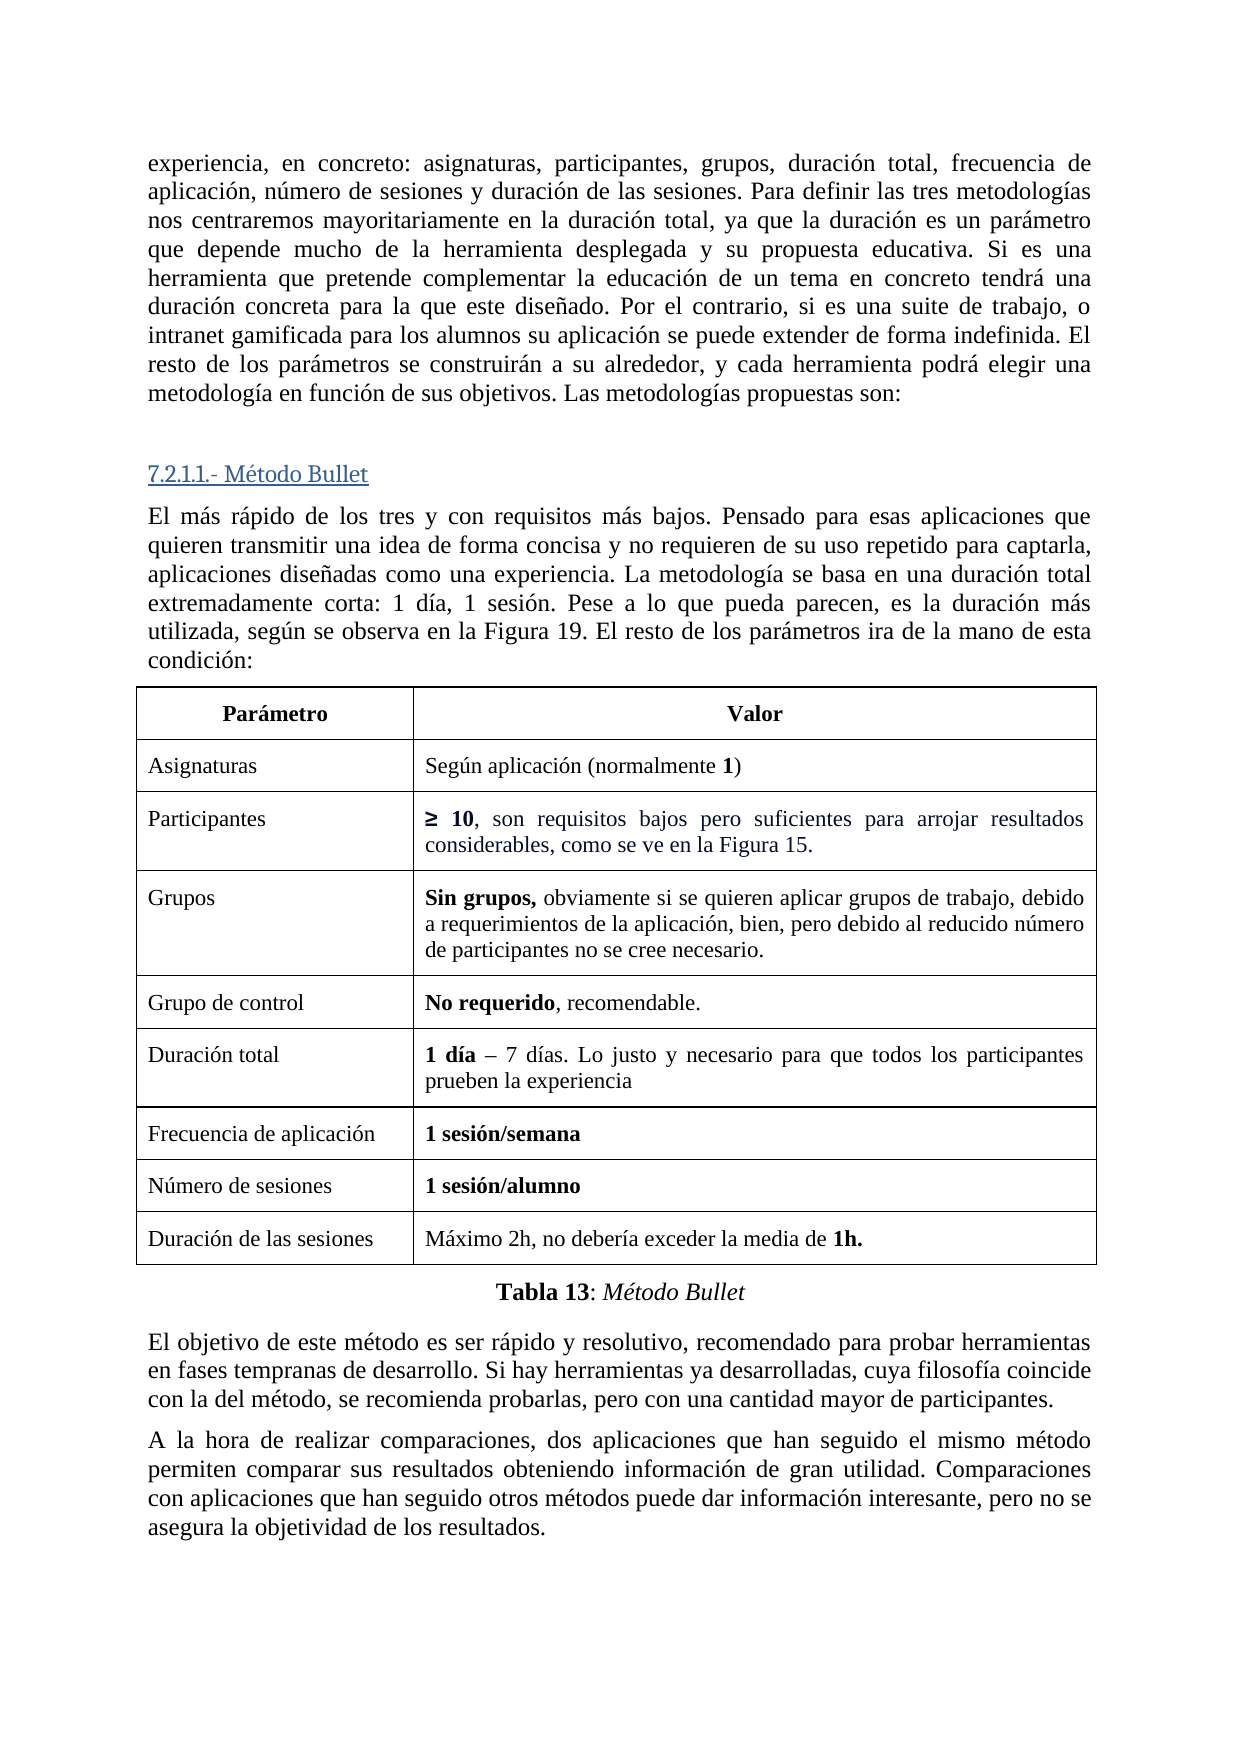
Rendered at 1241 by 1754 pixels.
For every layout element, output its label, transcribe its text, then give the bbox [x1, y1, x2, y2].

table_cell Frecuencia de aplicación [137, 1108, 413, 1159]
table_cell Sin grupos, obviamente si se quieren aplicar grupos de trabajo, debido a requerimientos de la aplicación, bien, pero debido al reducido número de participantes no se cree necesario. [414, 871, 1096, 975]
table_cell 1 día – 7 días. Lo justo y necesario para que todos los participantes prueben la experiencia [414, 1029, 1096, 1106]
table_cell No requerido, recomendable. [414, 976, 1096, 1028]
table_cell Participantes [137, 792, 413, 870]
text Tabla 13: Método Bullet [148, 1277, 1092, 1306]
table_cell Número de sesiones [137, 1160, 413, 1211]
table_header Parámetro [137, 688, 413, 739]
text El objetivo de este método es ser rápido y resolutivo, recomendado para probar herramientas en fases tempranas de desarrollo. Si hay herramientas ya desarrolladas, cuya filosofía coincide con la del método, se recomienda probarlas, pero con una cantidad mayor de participantes. [148, 1327, 1092, 1413]
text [148, 148, 1092, 406]
table_cell Máximo 2h, no debería exceder la media de 1h. [414, 1212, 1096, 1263]
table_cell Duración de las sesiones [137, 1212, 413, 1263]
table_cell Según aplicación (normalmente 1) [414, 740, 1096, 791]
table_cell 1 sesión/alumno [414, 1160, 1096, 1211]
text El más rápido de los tres y con requisitos más bajos. Pensado para esas aplicaciones que quieren transmitir una idea de forma concisa y no requieren de su uso repetido para captarla, aplicaciones diseñadas como una experiencia. La metodología se basa en una duración total extremadamente corta: 1 día, 1 sesión. Pese a lo que pueda parecen, es la duración más utilizada, según se observa en la Figura 19. El resto de los parámetros ira de la mano de esta condición: [148, 501, 1092, 674]
table_cell 1 sesión/semana [414, 1108, 1096, 1159]
table_cell Duración total [137, 1029, 413, 1106]
table_cell Grupo de control [137, 976, 413, 1028]
table_cell Grupos [137, 871, 413, 975]
text A la hora de realizar comparaciones, dos aplicaciones que han seguido el mismo método permiten comparar sus resultados obteniendo información de gran utilidad. Comparaciones con aplicaciones que han seguido otros métodos puede dar información interesante, pero no se asegura la objetividad de los resultados. [148, 1425, 1092, 1540]
table_cell ≥ 10, son requisitos bajos pero suficientes para arrojar resultados considerables, como se ve en la Figura 15. [414, 792, 1096, 870]
table_cell Asignaturas [137, 740, 413, 791]
table_header Valor [414, 688, 1096, 739]
subtitle 7.2.1.1.- Método Bullet [148, 460, 1092, 489]
